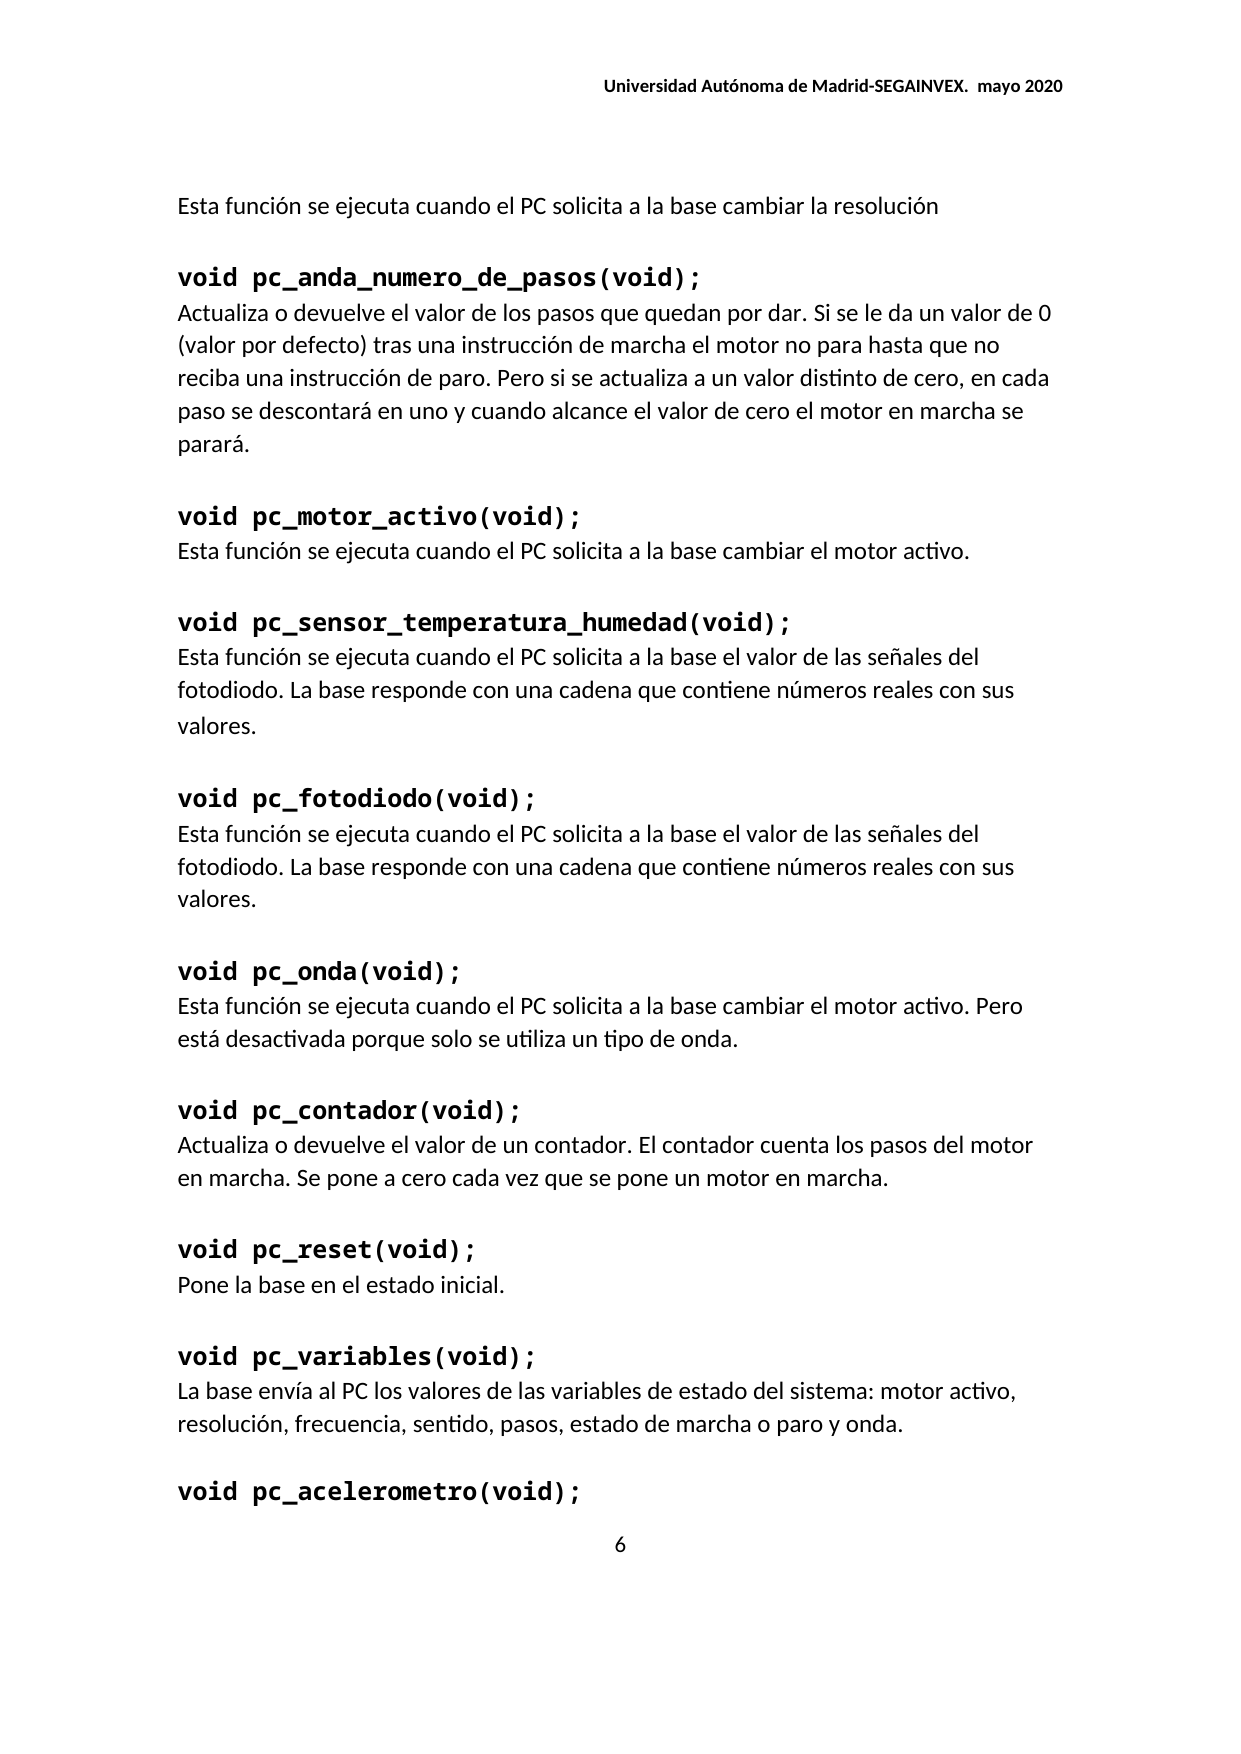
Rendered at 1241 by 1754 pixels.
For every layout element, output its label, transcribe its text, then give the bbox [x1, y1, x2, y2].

text void pc_reset(void); [177, 1232, 1063, 1266]
text void pc_fotodiodo(void); [177, 781, 1063, 815]
text void pc_motor_activo(void); [177, 498, 1063, 532]
text void pc_variables(void); [177, 1338, 1063, 1373]
text Esta función se ejecuta cuando el PC solicita a la base cambiar la resolución [177, 190, 1063, 221]
text Actualiza o devuelve el valor de los pasos que quedan por dar. Si se le da un valor de 0 (valor por defecto) tras una instrucción de marcha el motor no para hasta que no reciba una instrucción de paro. Pero si se actualiza a un valor distinto de cero, en cada paso se descontará en uno y cuando alcance el valor de cero el motor en marcha se parará. [177, 297, 1063, 459]
text Pone la base en el estado inicial. [177, 1269, 1063, 1299]
text Esta función se ejecuta cuando el PC solicita a la base el valor de las señales del fotodiodo. La base responde con una cadena que contiene números reales con sus valores. [177, 818, 1063, 914]
text Actualiza o devuelve el valor de un contador. El contador cuenta los pasos del motor en marcha. Se pone a cero cada vez que se pone un motor en marcha. [177, 1129, 1063, 1193]
text void pc_contador(void); [177, 1093, 1063, 1127]
text void pc_sensor_temperatura_humedad(void); [177, 604, 1063, 639]
text void pc_onda(void); [177, 953, 1063, 987]
text La base envía al PC los valores de las variables de estado del sistema: motor activo, resolución, frecuencia, sentido, pasos, estado de marcha o paro y onda. [177, 1375, 1063, 1439]
text Esta función se ejecuta cuando el PC solicita a la base cambiar el motor activo. Pero está desactivada porque solo se utiliza un tipo de onda. [177, 990, 1063, 1053]
text Esta función se ejecuta cuando el PC solicita a la base el valor de las señales del fotodiodo. La base responde con una cadena que contiene números reales con sus valores. [177, 641, 1063, 742]
text Esta función se ejecuta cuando el PC solicita a la base cambiar el motor activo. [177, 535, 1063, 565]
text void pc_anda_numero_de_pasos(void); [177, 260, 1063, 294]
text void pc_acelerometro(void); [177, 1474, 1063, 1508]
